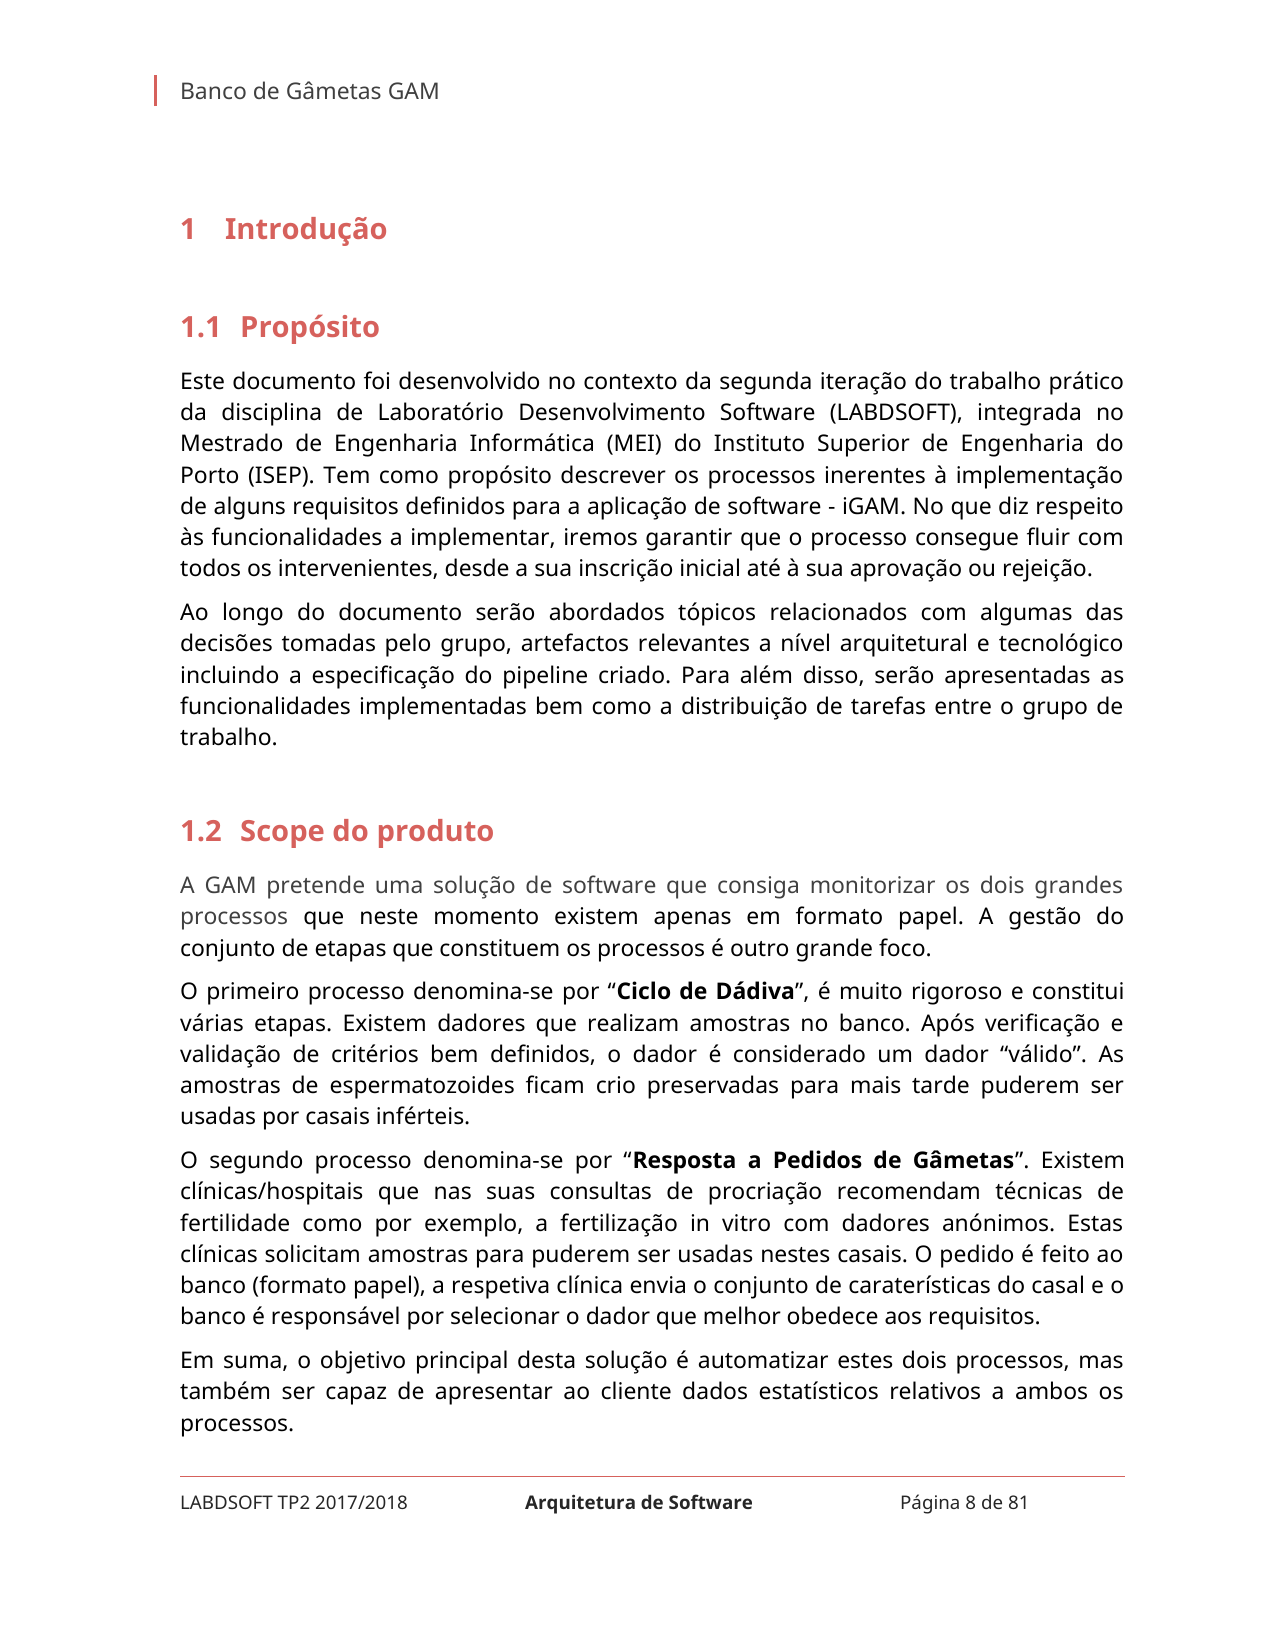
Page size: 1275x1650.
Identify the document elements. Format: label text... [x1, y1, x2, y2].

text Este documento foi desenvolvido no contexto da segunda iteração do trabalho prático da disciplina de Laboratório Desenvolvimento Software (LABDSOFT), integrada no Mestrado de Engenharia Informática (MEI) do Instituto Superior de Engenharia do Porto (ISEP). Tem como propósito descrever os processos inerentes à implementação de alguns requisitos definidos para a aplicação de software - iGAM. No que diz respeito às funcionalidades a implementar, iremos garantir que o processo consegue fluir com todos os intervenientes, desde a sua inscrição inicial até à sua aprovação ou rejeição. [180, 365, 1125, 583]
text Em suma, o objetivo principal desta solução é automatizar estes dois processos, mas também ser capaz de apresentar ao cliente dados estatísticos relativos a ambos os processos. [180, 1344, 1125, 1438]
subtitle Propósito [180, 306, 1125, 346]
text O primeiro processo denomina-se por “Ciclo de Dádiva”, é muito rigoroso e constitui várias etapas. Existem dadores que realizam amostras no banco. Após verificação e validação de critérios bem definidos, o dador é considerado um dador “válido”. As amostras de espermatozoides ficam crio preservadas para mais tarde puderem ser usadas por casais inférteis. [180, 975, 1125, 1132]
subtitle Introdução [179, 208, 1125, 248]
text O segundo processo denomina-se por “Resposta a Pedidos de Gâmetas”. Existem clínicas/hospitais que nas suas consultas de procriação recomendam técnicas de fertilidade como por exemplo, a fertilização in vitro com dadores anónimos. Estas clínicas solicitam amostras para puderem ser usadas nestes casais. O pedido é feito ao banco (formato papel), a respetiva clínica envia o conjunto de caraterísticas do casal e o banco é responsável por selecionar o dador que melhor obedece aos requisitos. [180, 1144, 1125, 1332]
subtitle Scope do produto [180, 811, 1125, 850]
text Ao longo do documento serão abordados tópicos relacionados com algumas das decisões tomadas pelo grupo, artefactos relevantes a nível arquitetural e tecnológico incluindo a especificação do pipeline criado. Para além disso, serão apresentadas as funcionalidades implementadas bem como a distribuição de tarefas entre o grupo de trabalho. [180, 596, 1125, 752]
text A GAM pretende uma solução de software que consiga monitorizar os dois grandes processos que neste momento existem apenas em formato papel. A gestão do conjunto de etapas que constituem os processos é outro grande foco. [180, 869, 1125, 963]
